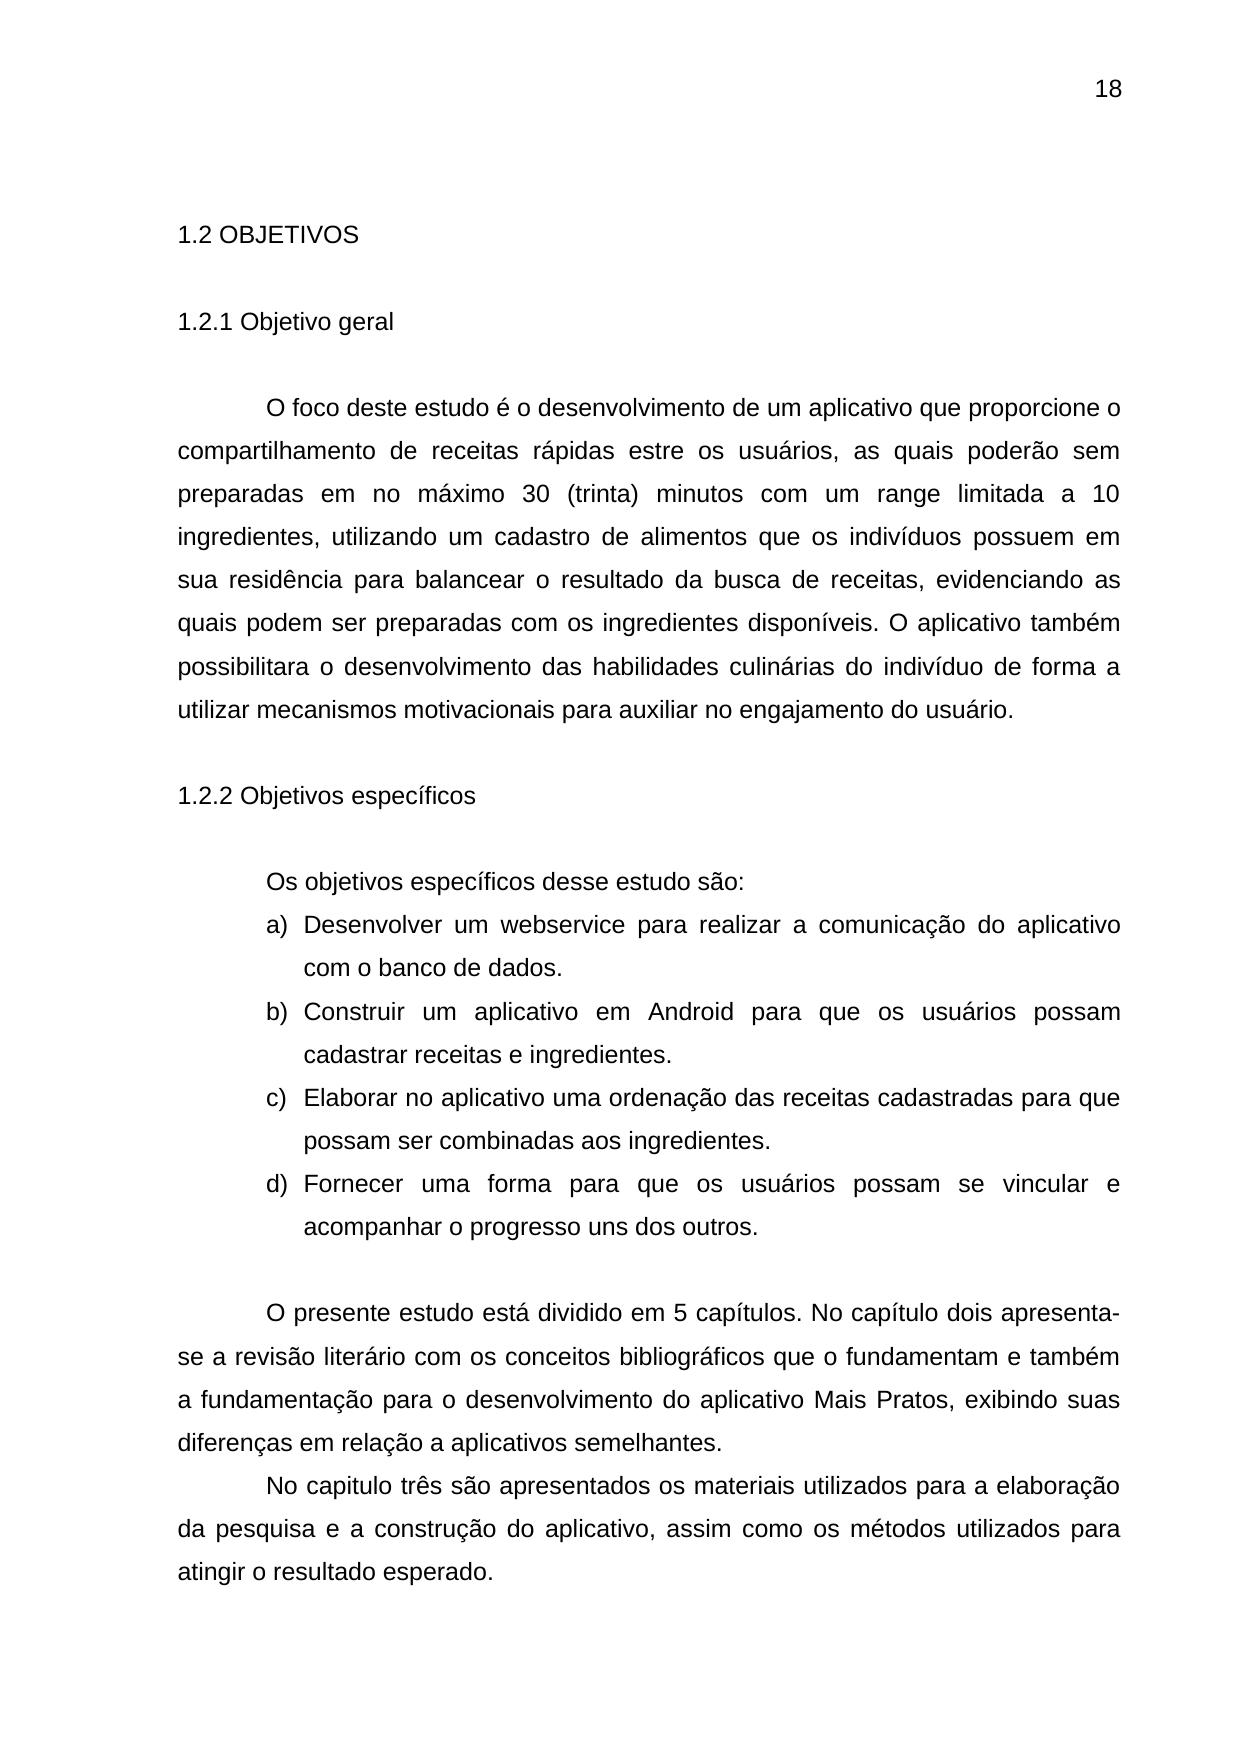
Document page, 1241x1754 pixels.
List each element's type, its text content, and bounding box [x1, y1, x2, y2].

list Desenvolver um webservice para realizar a comunicação do aplicativo com o banco de dados. [266, 910, 1122, 982]
text Os objetivos específicos desse estudo são: [177, 867, 1122, 896]
text No capitulo três são apresentados os materiais utilizados para a elaboração da pesquisa e a construção do aplicativo, assim como os métodos utilizados para atingir o resultado esperado. [177, 1471, 1122, 1586]
list Elaborar no aplicativo uma ordenação das receitas cadastradas para que possam ser combinadas aos ingredientes. [266, 1083, 1122, 1155]
subtitle Objetivos específicos [177, 781, 1122, 810]
text O foco deste estudo é o desenvolvimento de um aplicativo que proporcione o compartilhamento de receitas rápidas estre os usuários, as quais poderão sem preparadas em no máximo 30 (trinta) minutos com um range limitada a 10 ingredientes, utilizando um cadastro de alimentos que os indivíduos possuem em sua residência para balancear o resultado da busca de receitas, evidenciando as quais podem ser preparadas com os ingredientes disponíveis. O aplicativo também possibilitara o desenvolvimento das habilidades culinárias do indivíduo de forma a utilizar mecanismos motivacionais para auxiliar no engajamento do usuário. [177, 393, 1122, 723]
subtitle Objetivo geral [177, 307, 1122, 335]
list Fornecer uma forma para que os usuários possam se vincular e acompanhar o progresso uns dos outros. [266, 1169, 1122, 1241]
list Construir um aplicativo em Android para que os usuários possam cadastrar receitas e ingredientes. [266, 997, 1122, 1068]
text O presente estudo está dividido em 5 capítulos. No capítulo dois apresenta-se a revisão literário com os conceitos bibliográficos que o fundamentam e também a fundamentação para o desenvolvimento do aplicativo Mais Pratos, exibindo suas diferenças em relação a aplicativos semelhantes. [177, 1298, 1122, 1457]
subtitle OBJETIVOS [177, 220, 1122, 249]
